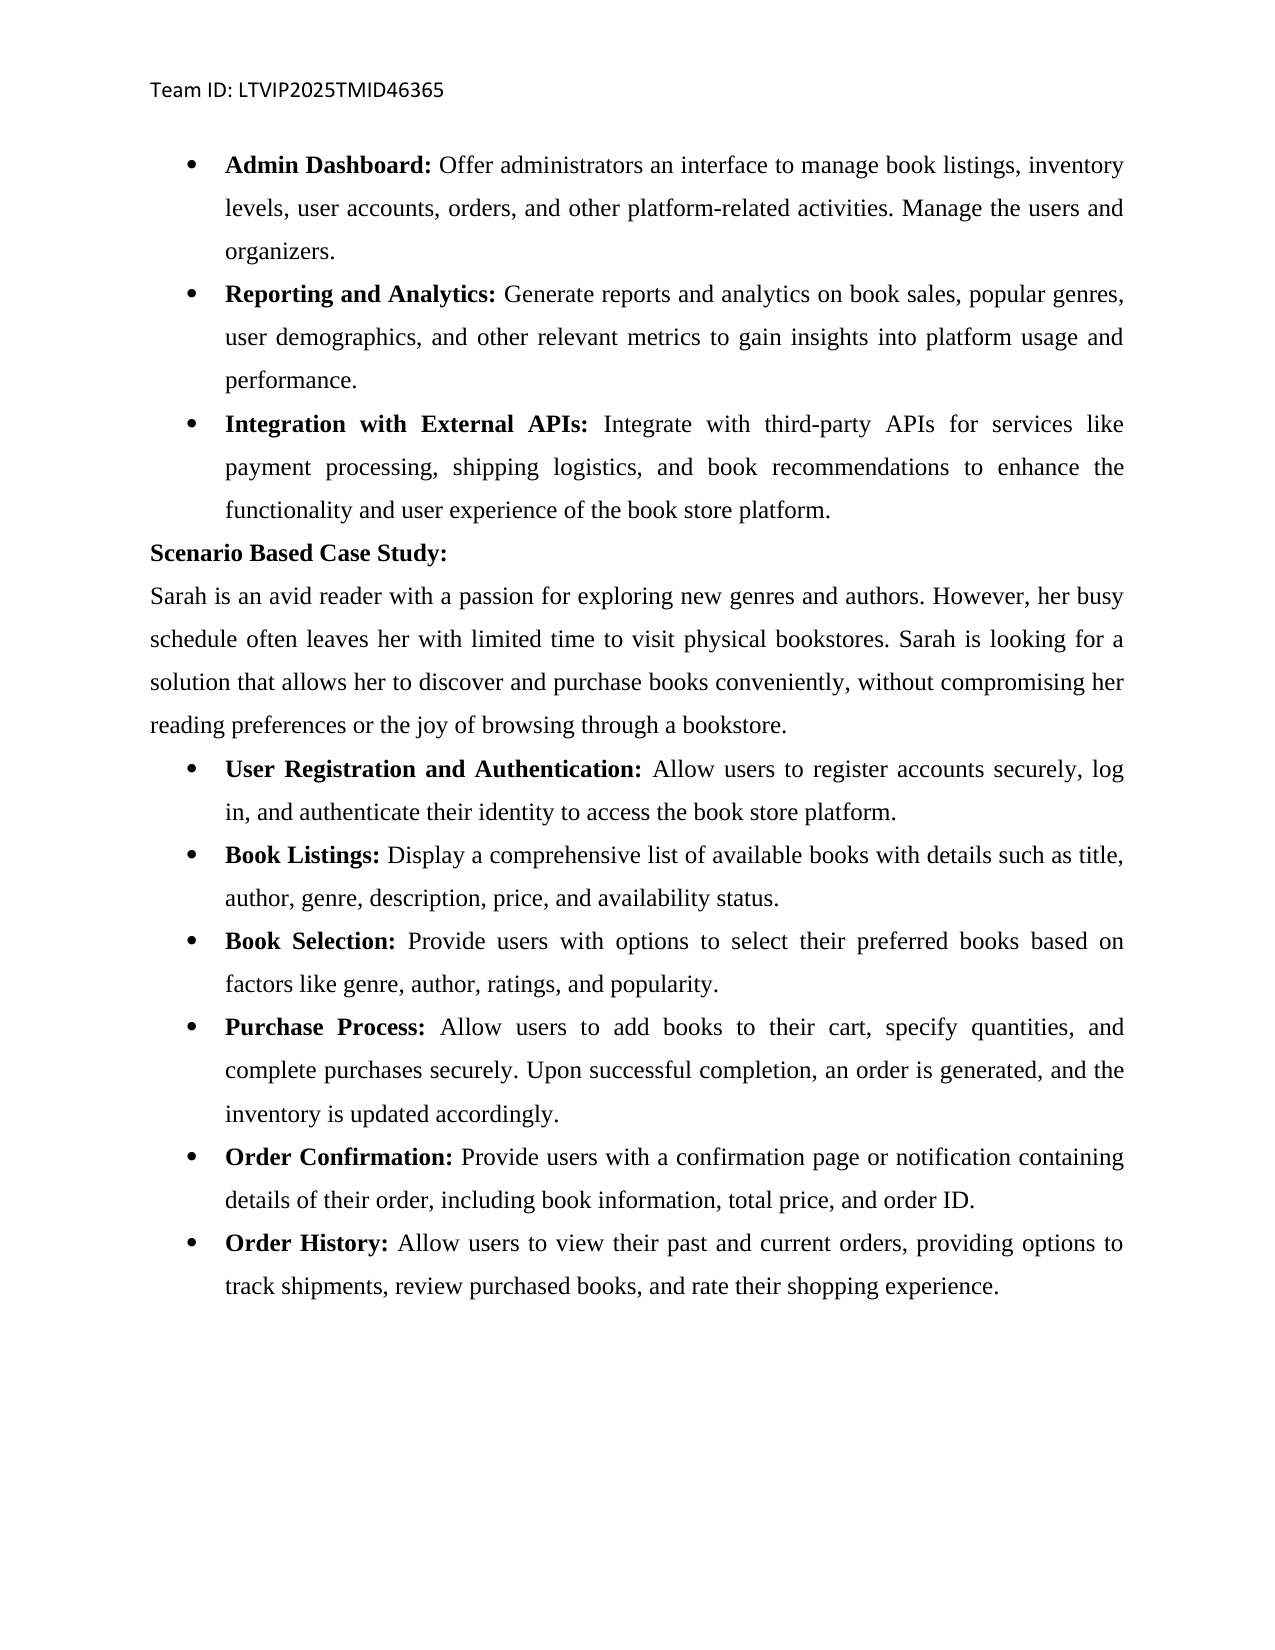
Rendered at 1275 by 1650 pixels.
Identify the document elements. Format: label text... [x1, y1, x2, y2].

list Reporting and Analytics: Generate reports and analytics on book sales, popular genres, user demographics, and other relevant metrics to gain insights into platform usage and performance. [187, 279, 1125, 394]
text Scenario Based Case Study: [150, 538, 1125, 567]
list Order Confirmation: Provide users with a confirmation page or notification containing details of their order, including book information, total price, and order ID. [187, 1142, 1125, 1214]
list User Registration and Authentication: Allow users to register accounts securely, log in, and authenticate their identity to access the book store platform. [187, 754, 1125, 826]
text Sarah is an avid reader with a passion for exploring new genres and authors. However, her busy schedule often leaves her with limited time to visit physical bookstores. Sarah is looking for a solution that allows her to discover and purchase books conveniently, without compromising her reading preferences or the joy of browsing through a bookstore. [150, 581, 1125, 739]
list Purchase Process: Allow users to add books to their cart, specify quantities, and complete purchases securely. Upon successful completion, an order is generated, and the inventory is updated accordingly. [187, 1012, 1125, 1127]
list Order History: Allow users to view their past and current orders, providing options to track shipments, review purchased books, and rate their shopping experience. [187, 1228, 1125, 1300]
list Book Listings: Display a comprehensive list of available books with details such as title, author, genre, description, price, and availability status. [187, 840, 1125, 912]
list Admin Dashboard: Offer administrators an interface to manage book listings, inventory levels, user accounts, orders, and other platform-related activities. Manage the users and organizers. [187, 150, 1125, 265]
list Integration with External APIs: Integrate with third-party APIs for services like payment processing, shipping logistics, and book recommendations to enhance the functionality and user experience of the book store platform. [187, 409, 1125, 524]
list Book Selection: Provide users with options to select their preferred books based on factors like genre, author, ratings, and popularity. [187, 926, 1125, 998]
